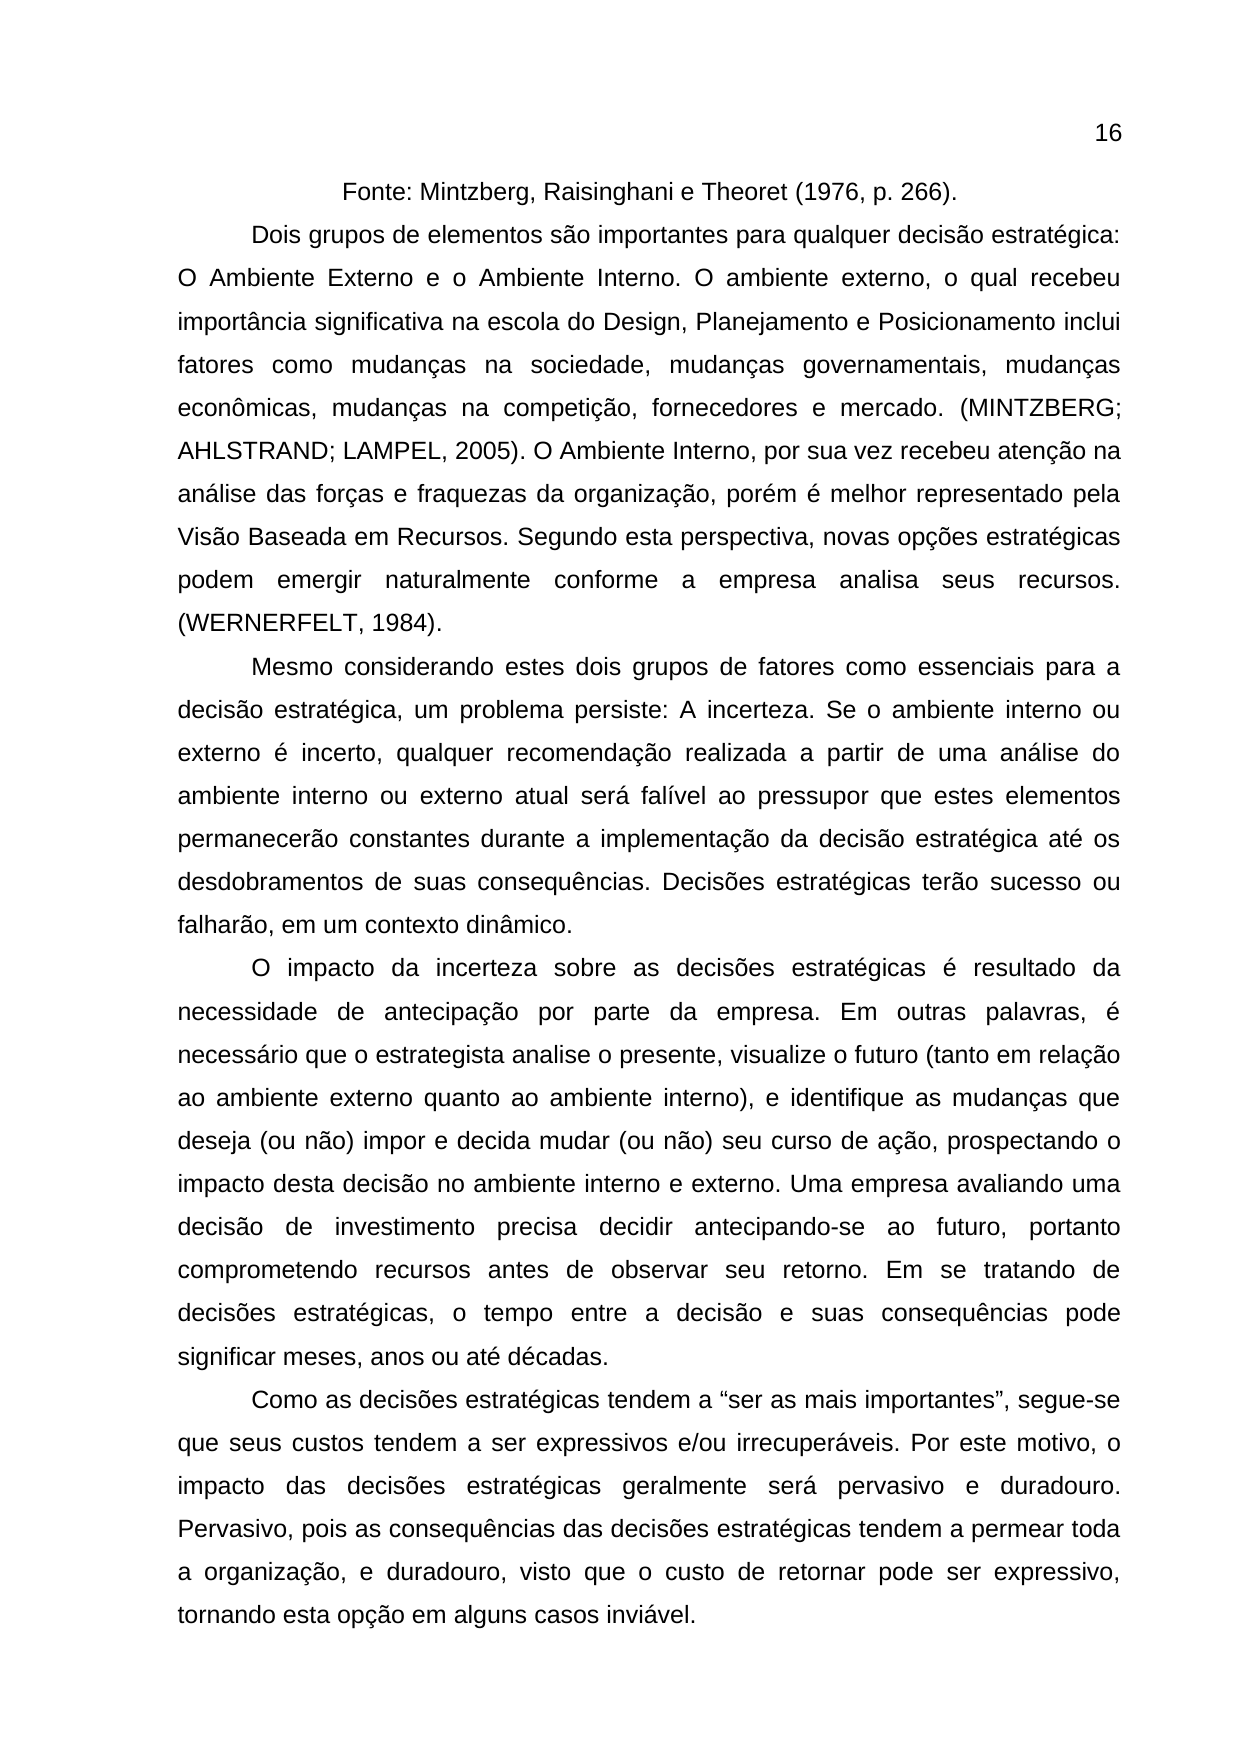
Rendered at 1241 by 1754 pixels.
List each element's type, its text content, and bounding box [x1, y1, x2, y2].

text Fonte: Mintzberg, Raisinghani e Theoret (1976, p. 266). [177, 177, 1122, 206]
text Mesmo considerando estes dois grupos de fatores como essenciais para a decisão estratégica, um problema persiste: A incerteza. Se o ambiente interno ou externo é incerto, qualquer recomendação realizada a partir de uma análise do ambiente interno ou externo atual será falível ao pressupor que estes elementos permanecerão constantes durante a implementação da decisão estratégica até os desdobramentos de suas consequências. Decisões estratégicas terão sucesso ou falharão, em um contexto dinâmico. [177, 652, 1122, 939]
text Dois grupos de elementos são importantes para qualquer decisão estratégica: O Ambiente Externo e o Ambiente Interno. O ambiente externo, o qual recebeu importância significativa na escola do Design, Planejamento e Posicionamento inclui fatores como mudanças na sociedade, mudanças governamentais, mudanças econômicas, mudanças na competição, fornecedores e mercado. (MINTZBERG; AHLSTRAND; LAMPEL, 2005). O Ambiente Interno, por sua vez recebeu atenção na análise das forças e fraquezas da organização, porém é melhor representado pela Visão Baseada em Recursos. Segundo esta perspectiva, novas opções estratégicas podem emergir naturalmente conforme a empresa analisa seus recursos. (WERNERFELT, 1984). [177, 220, 1122, 637]
text Como as decisões estratégicas tendem a “ser as mais importantes”, segue-se que seus custos tendem a ser expressivos e/ou irrecuperáveis. Por este motivo, o impacto das decisões estratégicas geralmente será pervasivo e duradouro. Pervasivo, pois as consequências das decisões estratégicas tendem a permear toda a organização, e duradouro, visto que o custo de retornar pode ser expressivo, tornando esta opção em alguns casos inviável. [177, 1385, 1122, 1629]
text O impacto da incerteza sobre as decisões estratégicas é resultado da necessidade de antecipação por parte da empresa. Em outras palavras, é necessário que o estrategista analise o presente, visualize o futuro (tanto em relação ao ambiente externo quanto ao ambiente interno), e identifique as mudanças que deseja (ou não) impor e decida mudar (ou não) seu curso de ação, prospectando o impacto desta decisão no ambiente interno e externo. Uma empresa avaliando uma decisão de investimento precisa decidir antecipando-se ao futuro, portanto comprometendo recursos antes de observar seu retorno. Em se tratando de decisões estratégicas, o tempo entre a decisão e suas consequências pode significar meses, anos ou até décadas. [177, 953, 1122, 1370]
